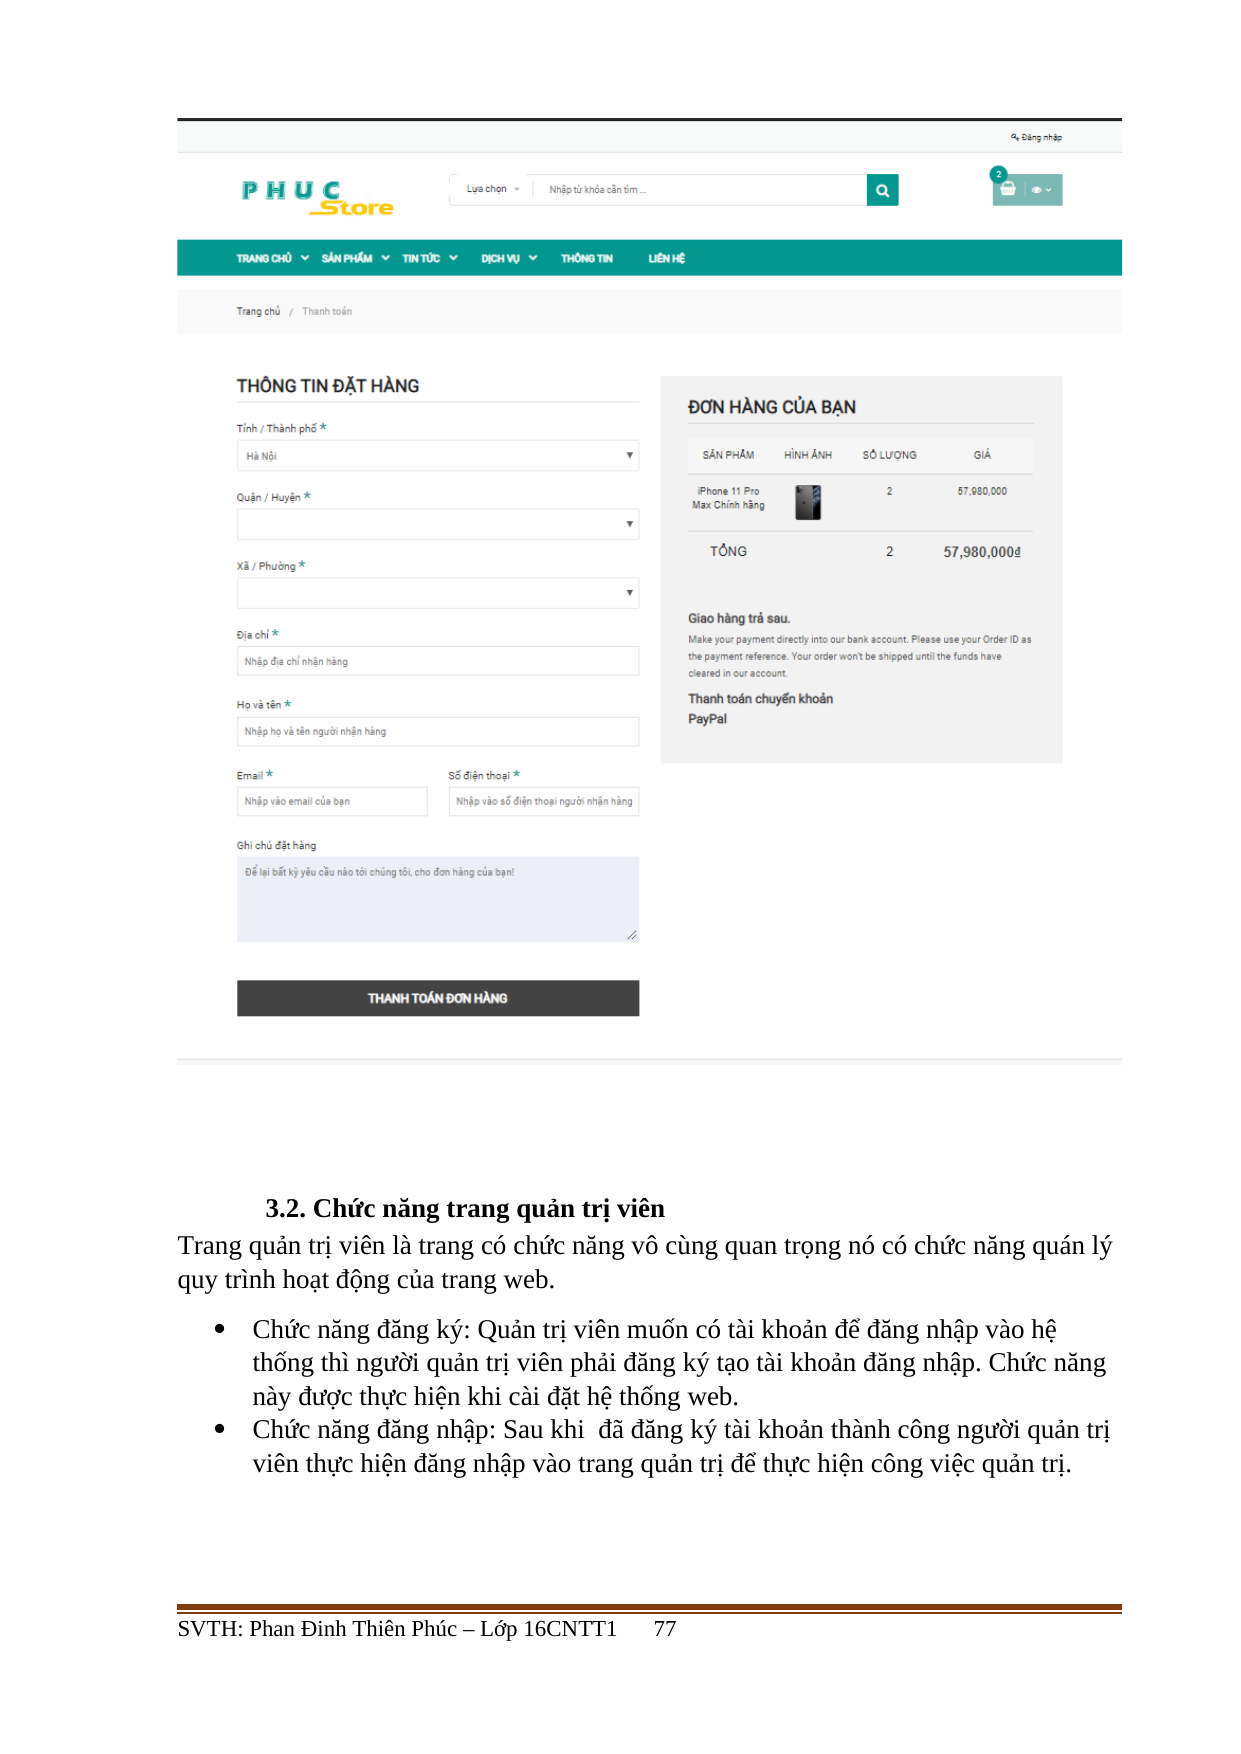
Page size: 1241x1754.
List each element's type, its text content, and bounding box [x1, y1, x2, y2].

picture [177, 118, 1123, 1065]
list Chức năng đăng nhập: Sau khi đã đăng ký tài khoản thành công người quản trị viên thực hiện đăng nhập vào trang quản trị để thực hiện công việc quản trị. [215, 1414, 1122, 1478]
list Chức năng đăng ký: Quản trị viên muốn có tài khoản để đăng nhập vào hệ thống thì người quản trị viên phải đăng ký tạo tài khoản đăng nhập. Chức năng này được thực hiện khi cài đặt hệ thống web. [215, 1313, 1122, 1411]
text Trang quản trị viên là trang có chức năng vô cùng quan trọng nó có chức năng quán lý quy trình hoạt động của trang web. [177, 1229, 1122, 1294]
subtitle 3.2. Chức năng trang quản trị viên [265, 1192, 1122, 1223]
